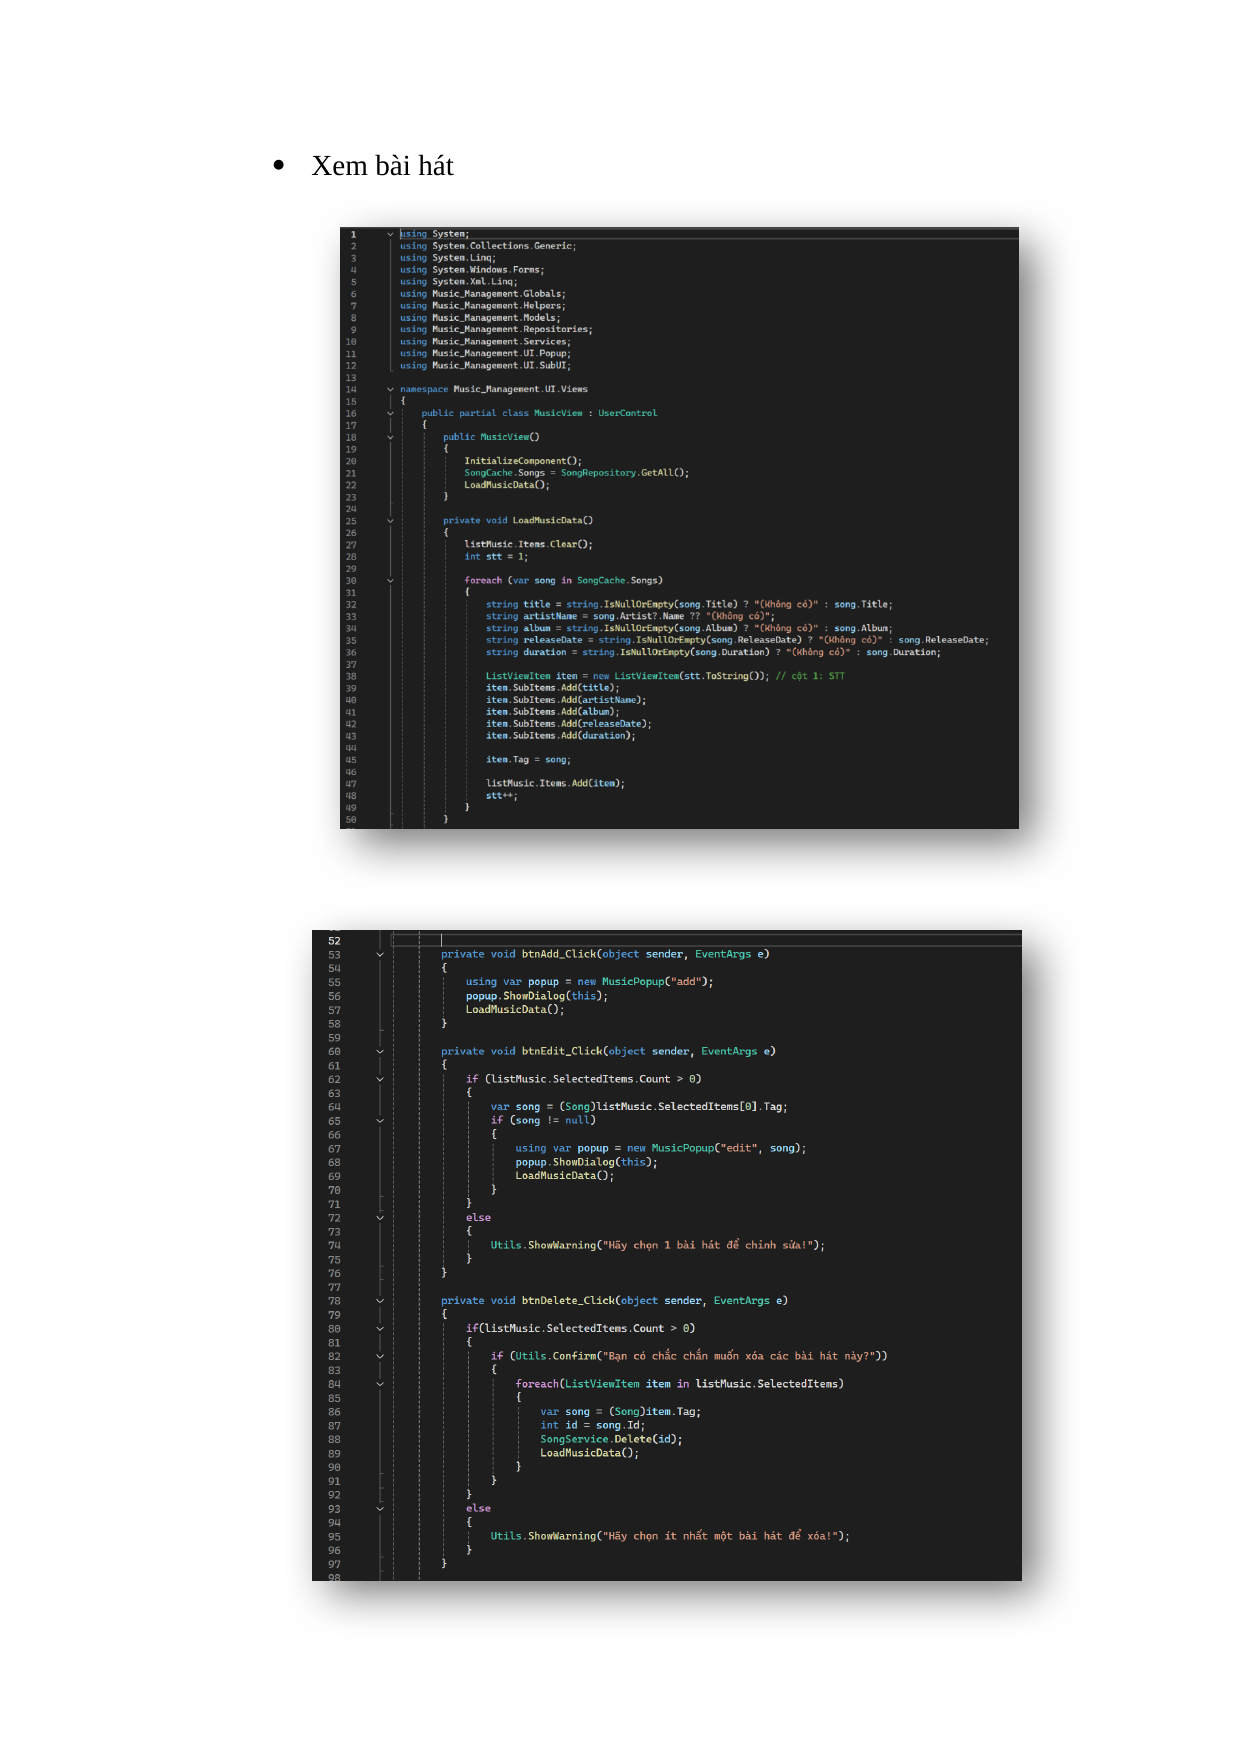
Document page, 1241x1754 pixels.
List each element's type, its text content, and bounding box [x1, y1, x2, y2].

picture [312, 930, 1022, 1581]
list Xem bài hát [274, 148, 1092, 181]
picture [340, 227, 1019, 829]
